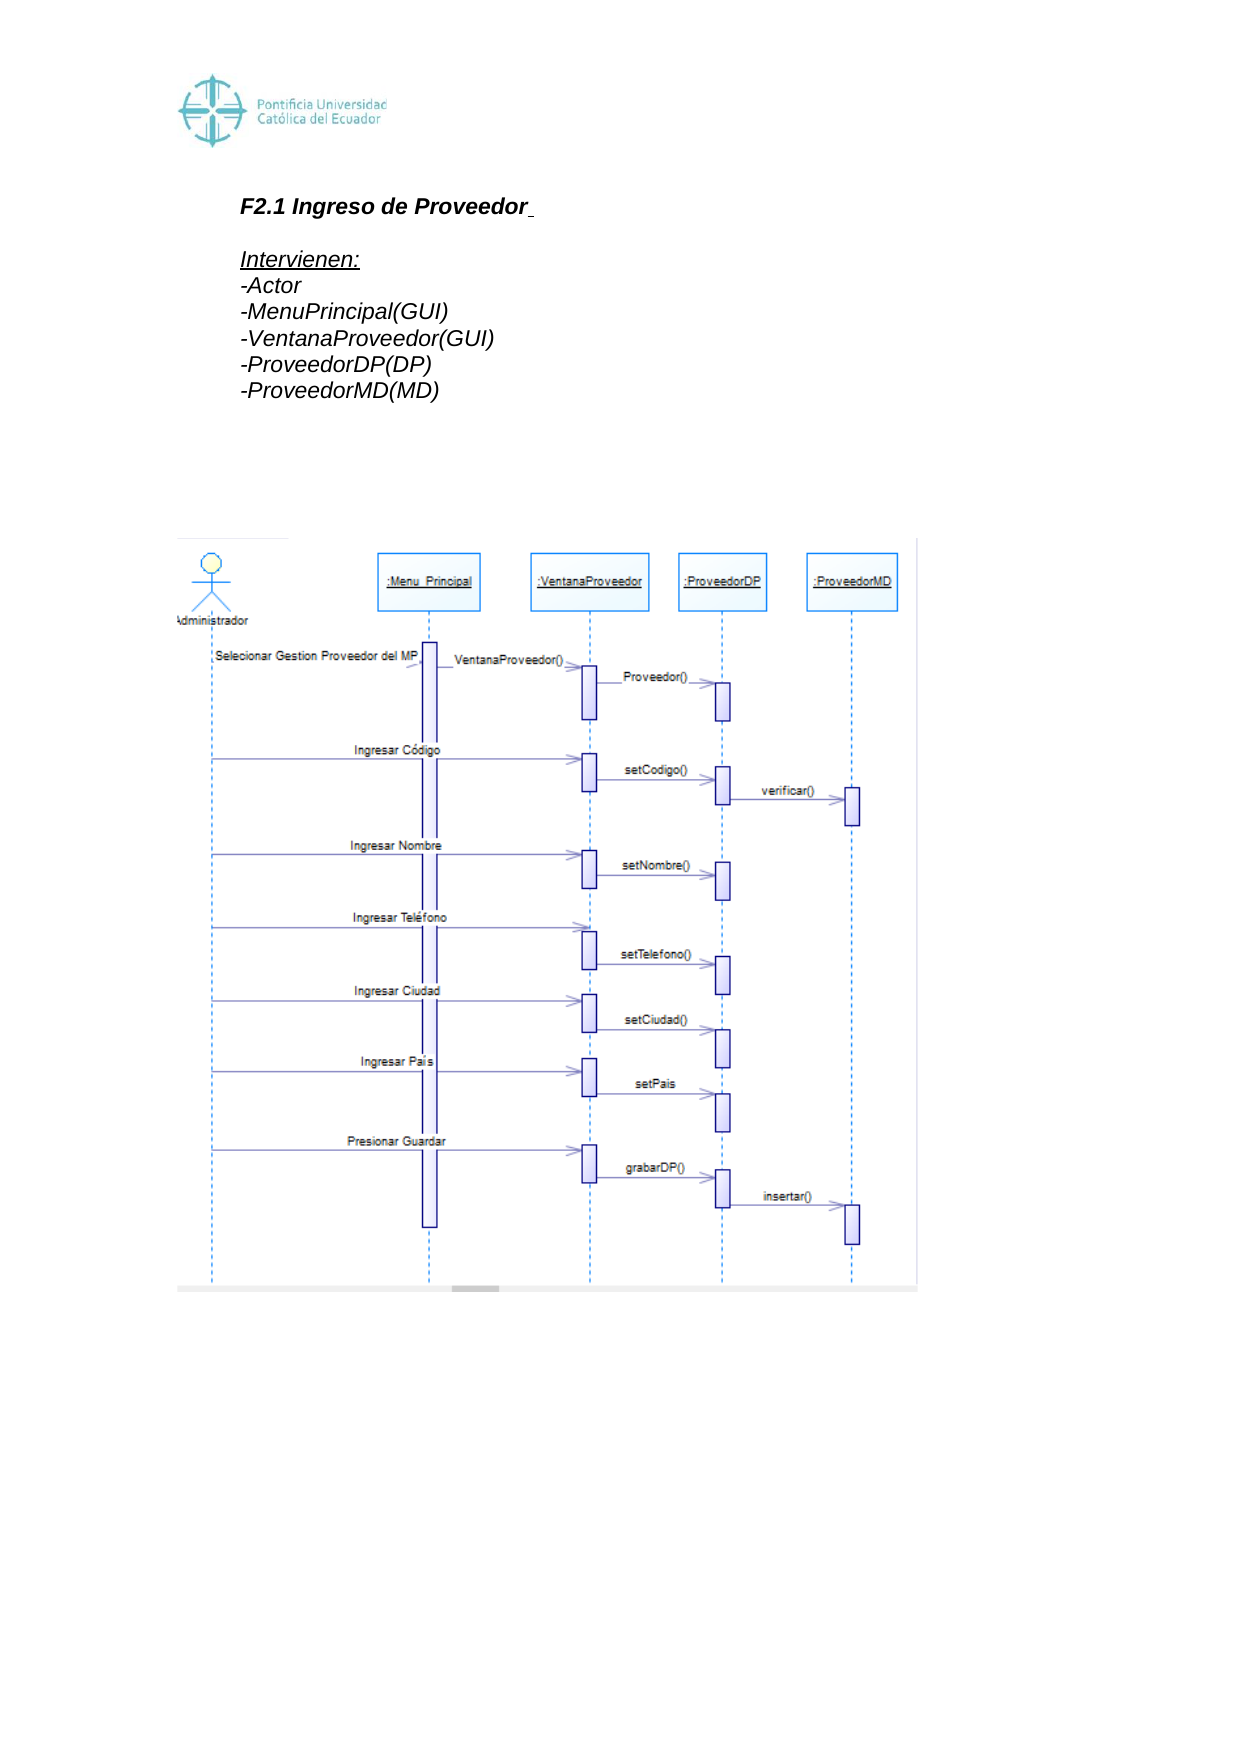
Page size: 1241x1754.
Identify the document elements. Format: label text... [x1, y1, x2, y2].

text -ProveedorMD(MD) [240, 377, 1063, 404]
picture [177, 73, 387, 148]
picture [177, 538, 918, 1292]
text -VentanaProveedor(GUI) [240, 324, 1063, 351]
text -MenuPrincipal(GUI) [240, 298, 1063, 324]
text -ProveedorDP(DP) [240, 351, 1063, 377]
text -Actor [240, 272, 1063, 298]
text Intervienen: [240, 246, 1063, 272]
text F2.1 Ingreso de Proveedor [240, 193, 1063, 219]
